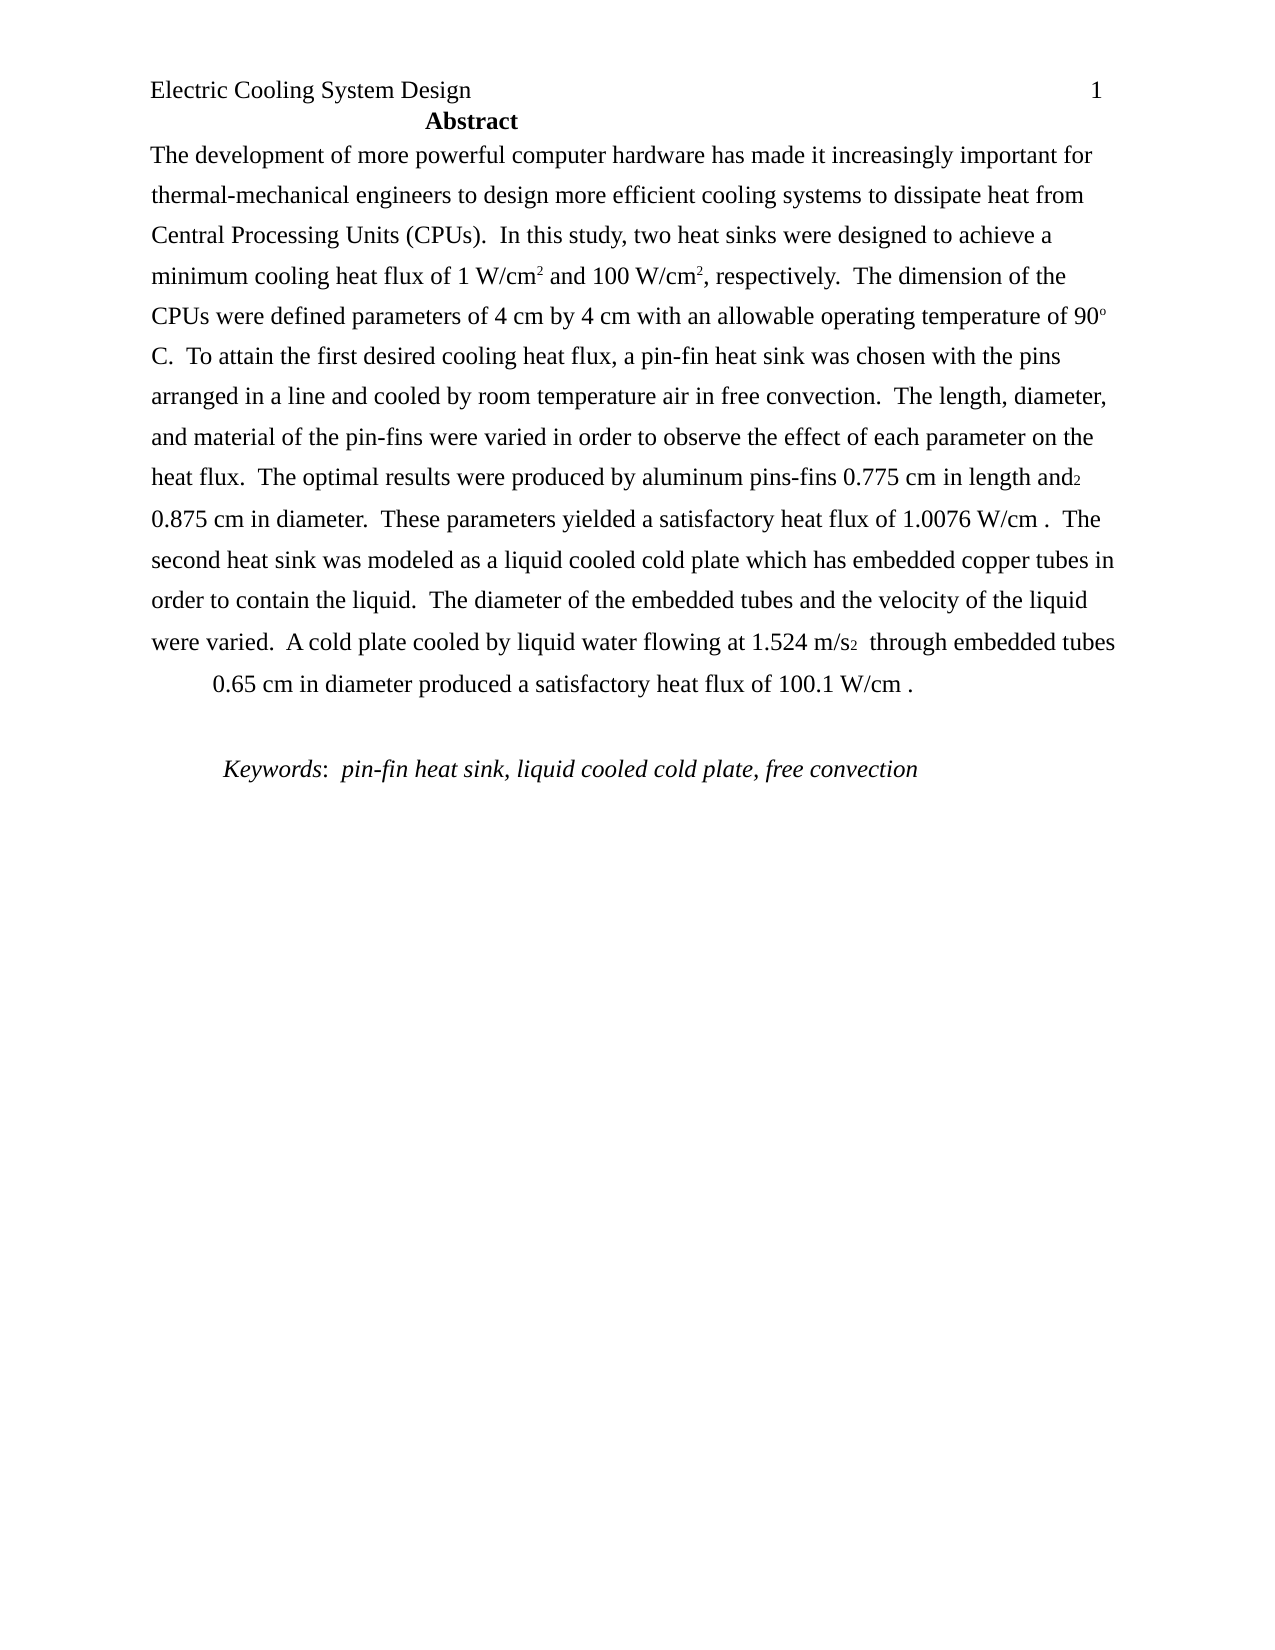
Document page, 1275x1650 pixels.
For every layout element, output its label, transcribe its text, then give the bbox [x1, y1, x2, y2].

subtitle Abstract [132, 106, 811, 135]
text Keywords​: ​pin-fin heat sink, liquid cooled cold plate, free convection [131, 754, 1133, 783]
text The development of more powerful computer hardware has made it increasingly important for thermal-mechanical engineers to design more efficient cooling systems to dissipate heat from Central Processing Units (CPUs). In this study, two heat sinks were designed to achieve a minimum cooling heat flux of 1 W/cm​2​ and 100 W/cm​2​, respectively. The dimension of the CPUs were defined parameters of 4 cm by 4 cm with an allowable operating temperature of 90​o​C. To attain the first desired cooling heat flux, a pin-fin heat sink was chosen with the pins arranged in a line and cooled by room temperature air in free convection. The length, diameter, and material of the pin-fins were varied in order to observe the effect of each parameter on the heat flux. The optimal results were produced by aluminum pins-fins 0.775 cm​ ​in length and2 0.875 cm​ ​in diameter. These parameters yielded a satisfactory heat flux of 1.0076 W/cm​ ​. The second heat sink was modeled as a liquid cooled cold plate which has embedded copper tubes in order to contain the liquid. The diameter of the embedded tubes and the velocity of the liquid were varied. A cold plate cooled by liquid water flowing at 1.524 m/s2 ​ through embedded tubes​ 0.65 cm in diameter produced a satisfactory heat flux of 100.1 W/cm​ ​. [150, 140, 1116, 699]
